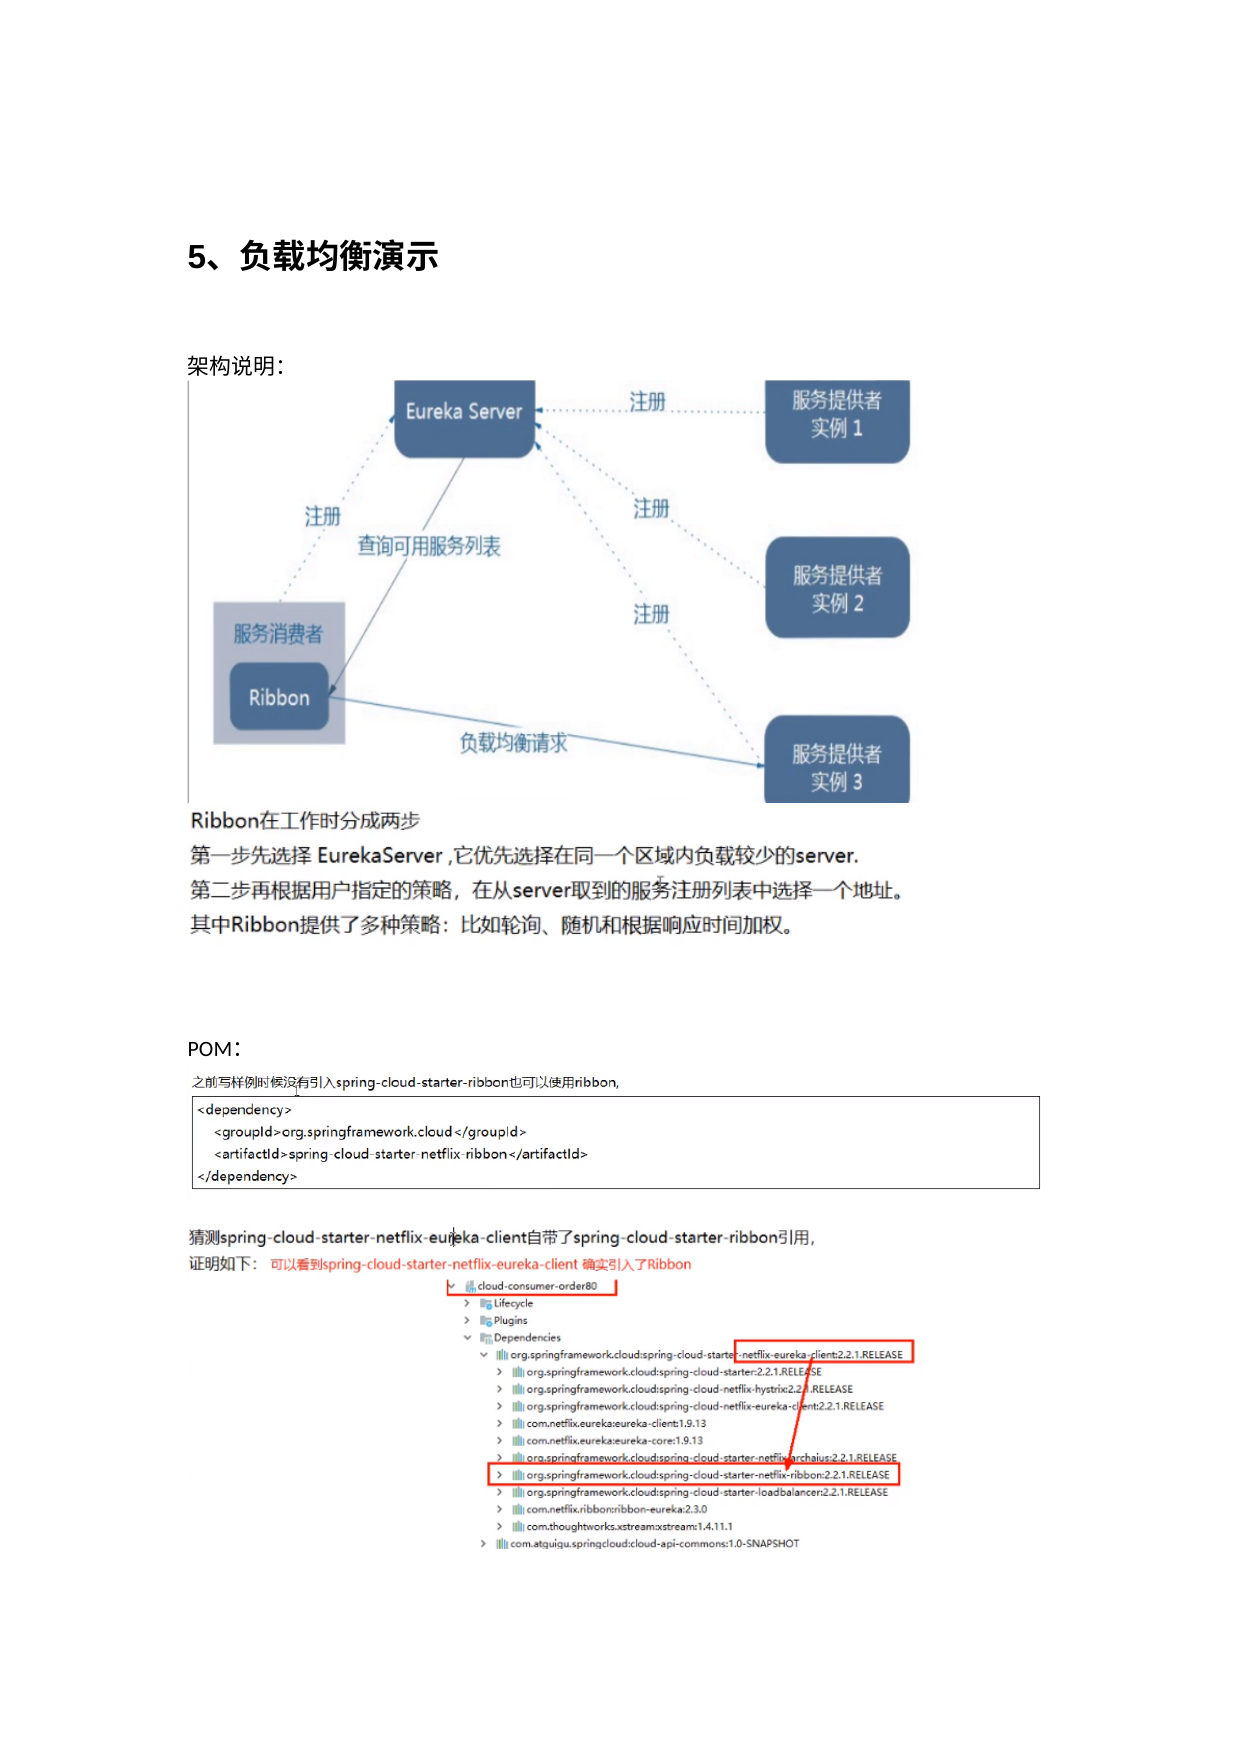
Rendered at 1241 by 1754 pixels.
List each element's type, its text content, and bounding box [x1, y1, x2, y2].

picture [187, 380, 1053, 977]
picture [187, 1225, 1052, 1549]
subtitle 负载均衡演示 [187, 222, 1053, 287]
list 架构说明： [187, 348, 1053, 380]
list POM： [187, 1031, 1053, 1063]
picture [187, 1063, 1053, 1200]
